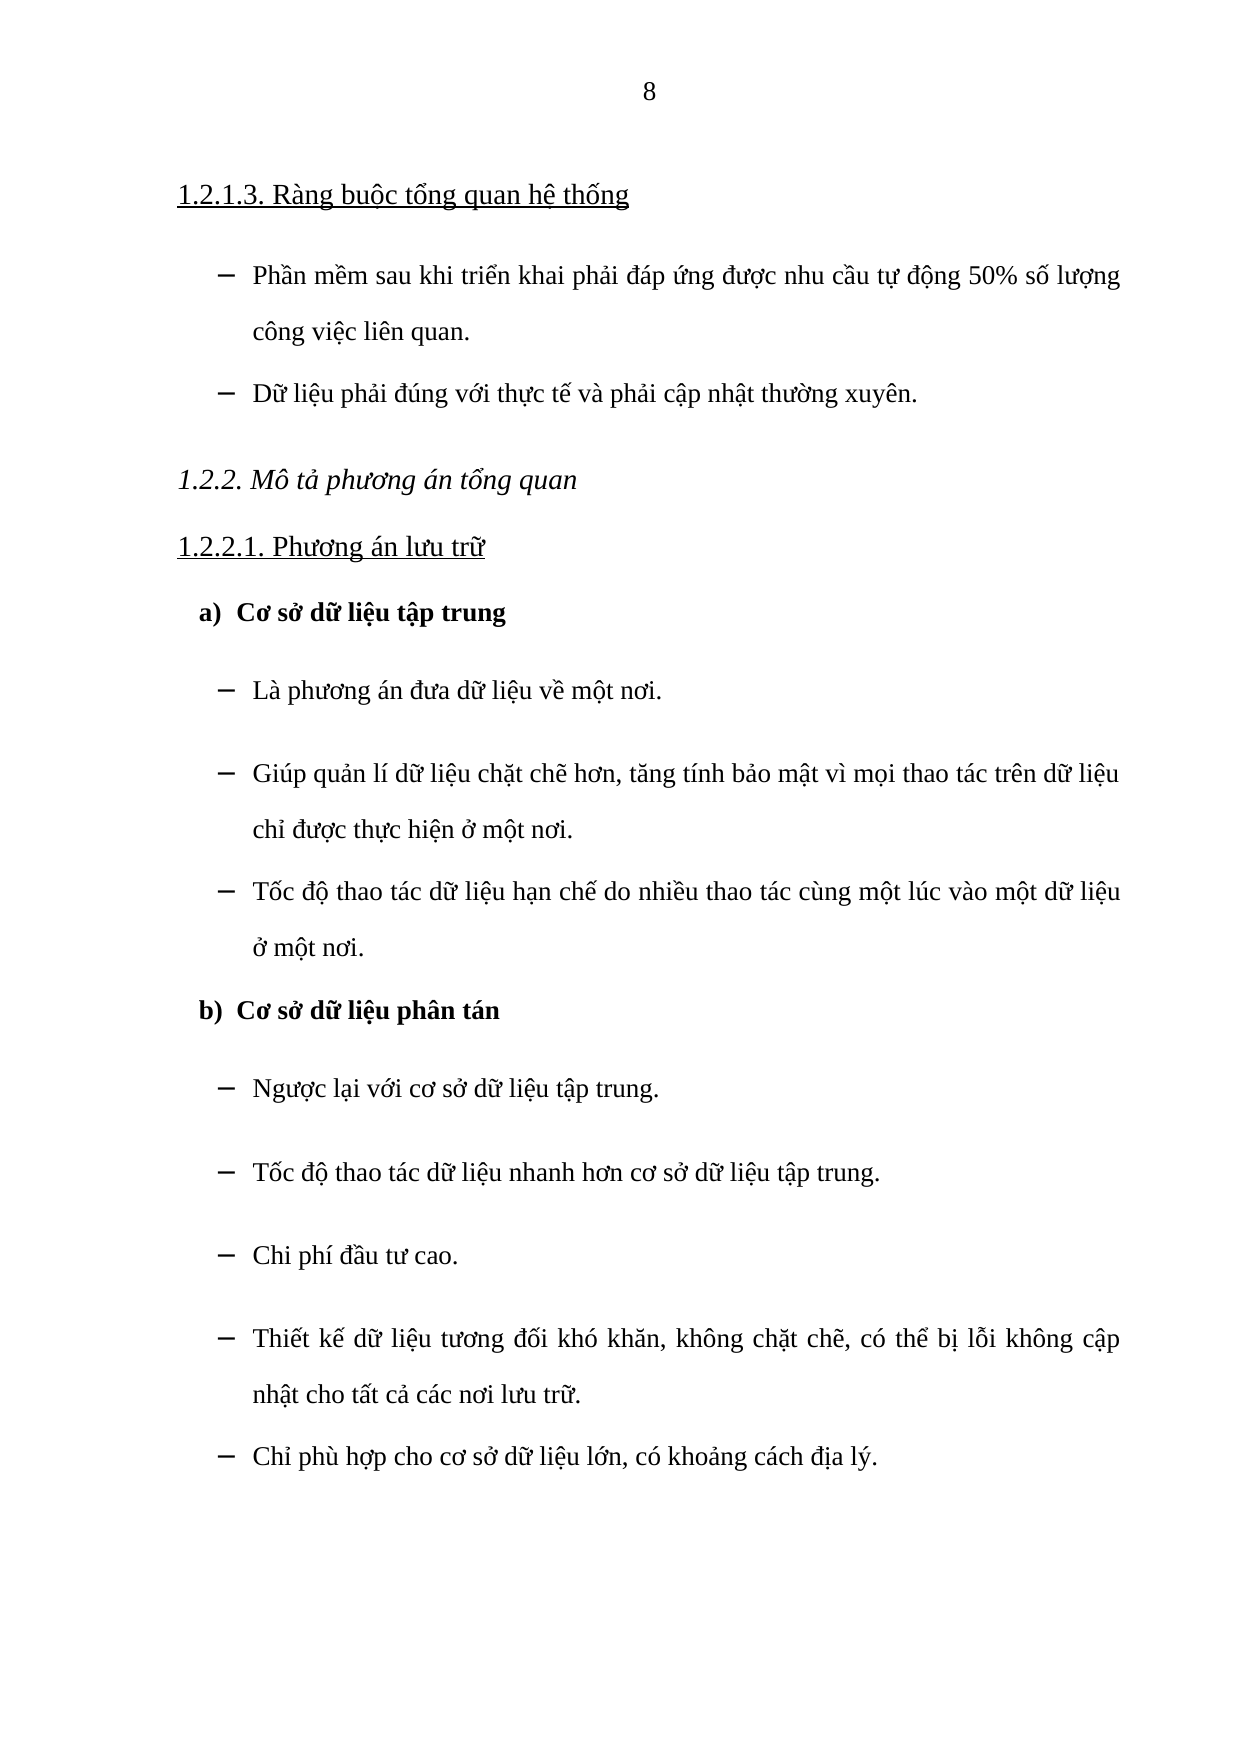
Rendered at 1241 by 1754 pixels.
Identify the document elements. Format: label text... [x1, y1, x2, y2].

list Tốc độ thao tác dữ liệu nhanh hơn cơ sở dữ liệu tập trung. [215, 1141, 1122, 1196]
subtitle Cơ sở dữ liệu tập trung [199, 596, 1122, 627]
list Thiết kế dữ liệu tương đối khó khăn, không chặt chẽ, có thể bị lỗi không cập nhật cho tất cả các nơi lưu trữ. [215, 1307, 1122, 1409]
subtitle 1.2.1.3. Ràng buộc tổng quan hệ thống [177, 177, 1122, 211]
list Ngược lại với cơ sở dữ liệu tập trung. [215, 1058, 1122, 1113]
list Là phương án đưa dữ liệu về một nơi. [215, 659, 1122, 714]
list Dữ liệu phải đúng với thực tế và phải cập nhật thường xuyên. [215, 362, 1122, 417]
list Tốc độ thao tác dữ liệu hạn chế do nhiều thao tác cùng một lúc vào một dữ liệu ở một nơi. [215, 860, 1122, 962]
subtitle 1.2.2. Mô tả phương án tổng quan [177, 462, 1122, 495]
subtitle 1.2.2.1. Phương án lưu trữ [177, 529, 1122, 562]
list Chỉ phù hợp cho cơ sở dữ liệu lớn, có khoảng cách địa lý. [215, 1425, 1122, 1481]
list Giúp quản lí dữ liệu chặt chẽ hơn, tăng tính bảo mật vì mọi thao tác trên dữ liệu chỉ được thực hiện ở một nơi. [215, 742, 1122, 844]
subtitle Cơ sở dữ liệu phân tán [199, 994, 1122, 1026]
list Phần mềm sau khi triển khai phải đáp ứng được nhu cầu tự động 50% số lượng công việc liên quan. [215, 244, 1122, 346]
list Chi phí đầu tư cao. [215, 1224, 1122, 1280]
